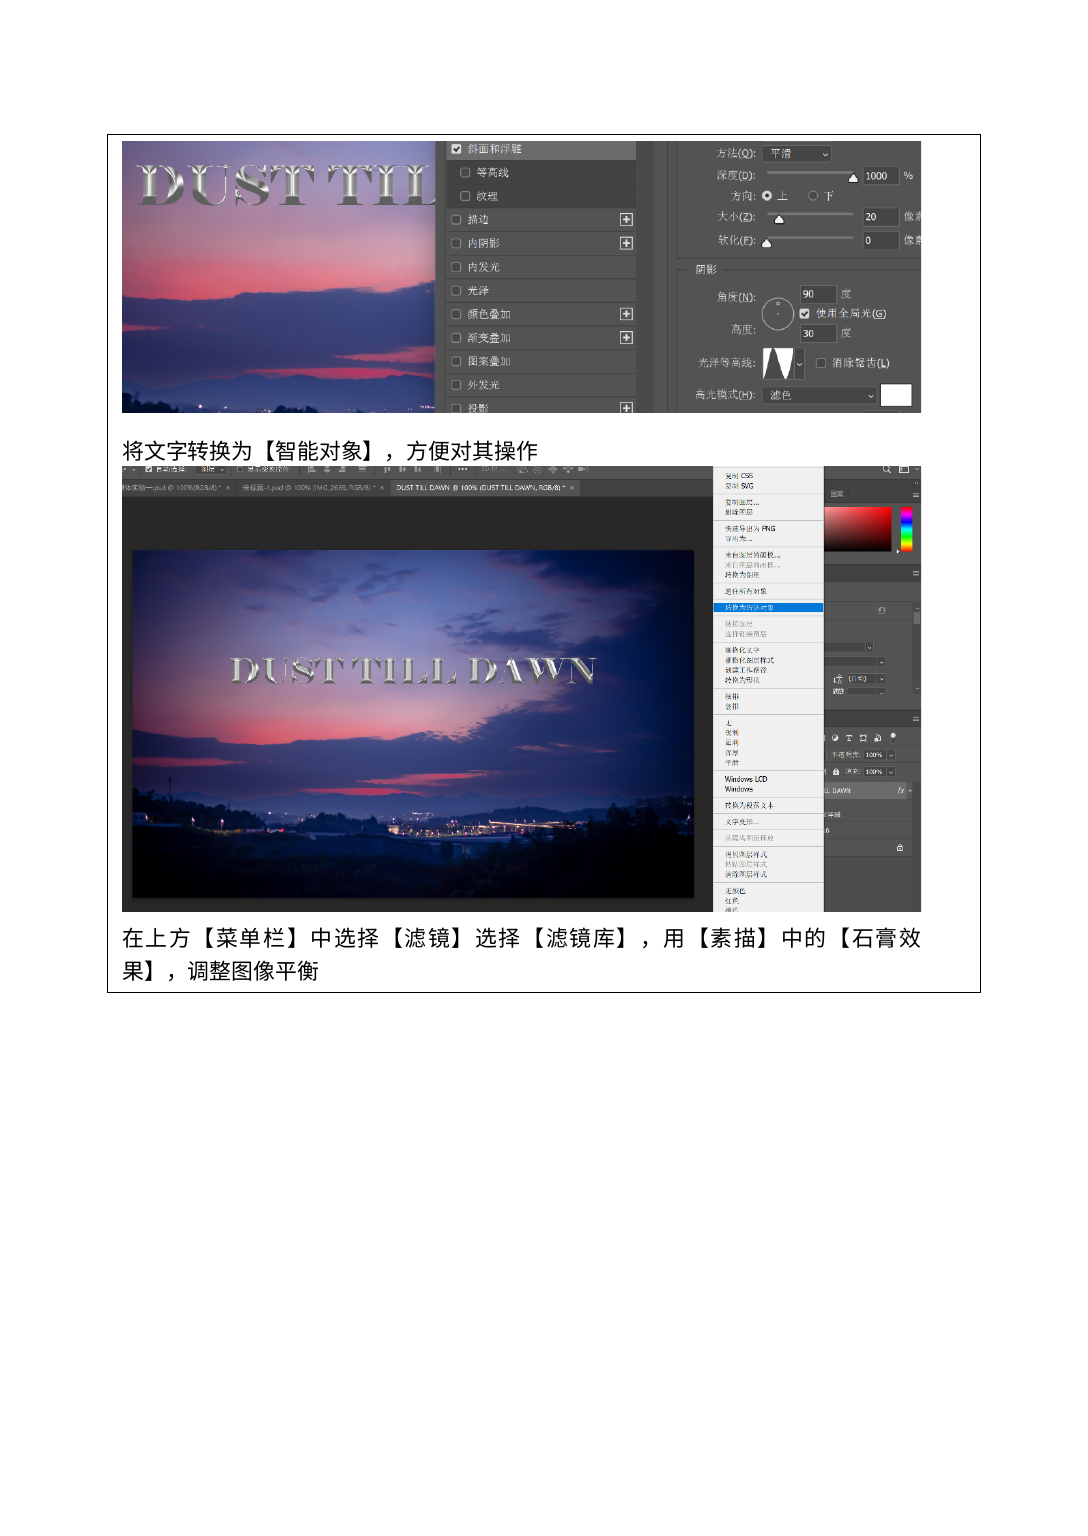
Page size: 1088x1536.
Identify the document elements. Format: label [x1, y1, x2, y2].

picture [122, 141, 922, 413]
table_cell [108, 135, 980, 992]
picture [122, 466, 922, 912]
